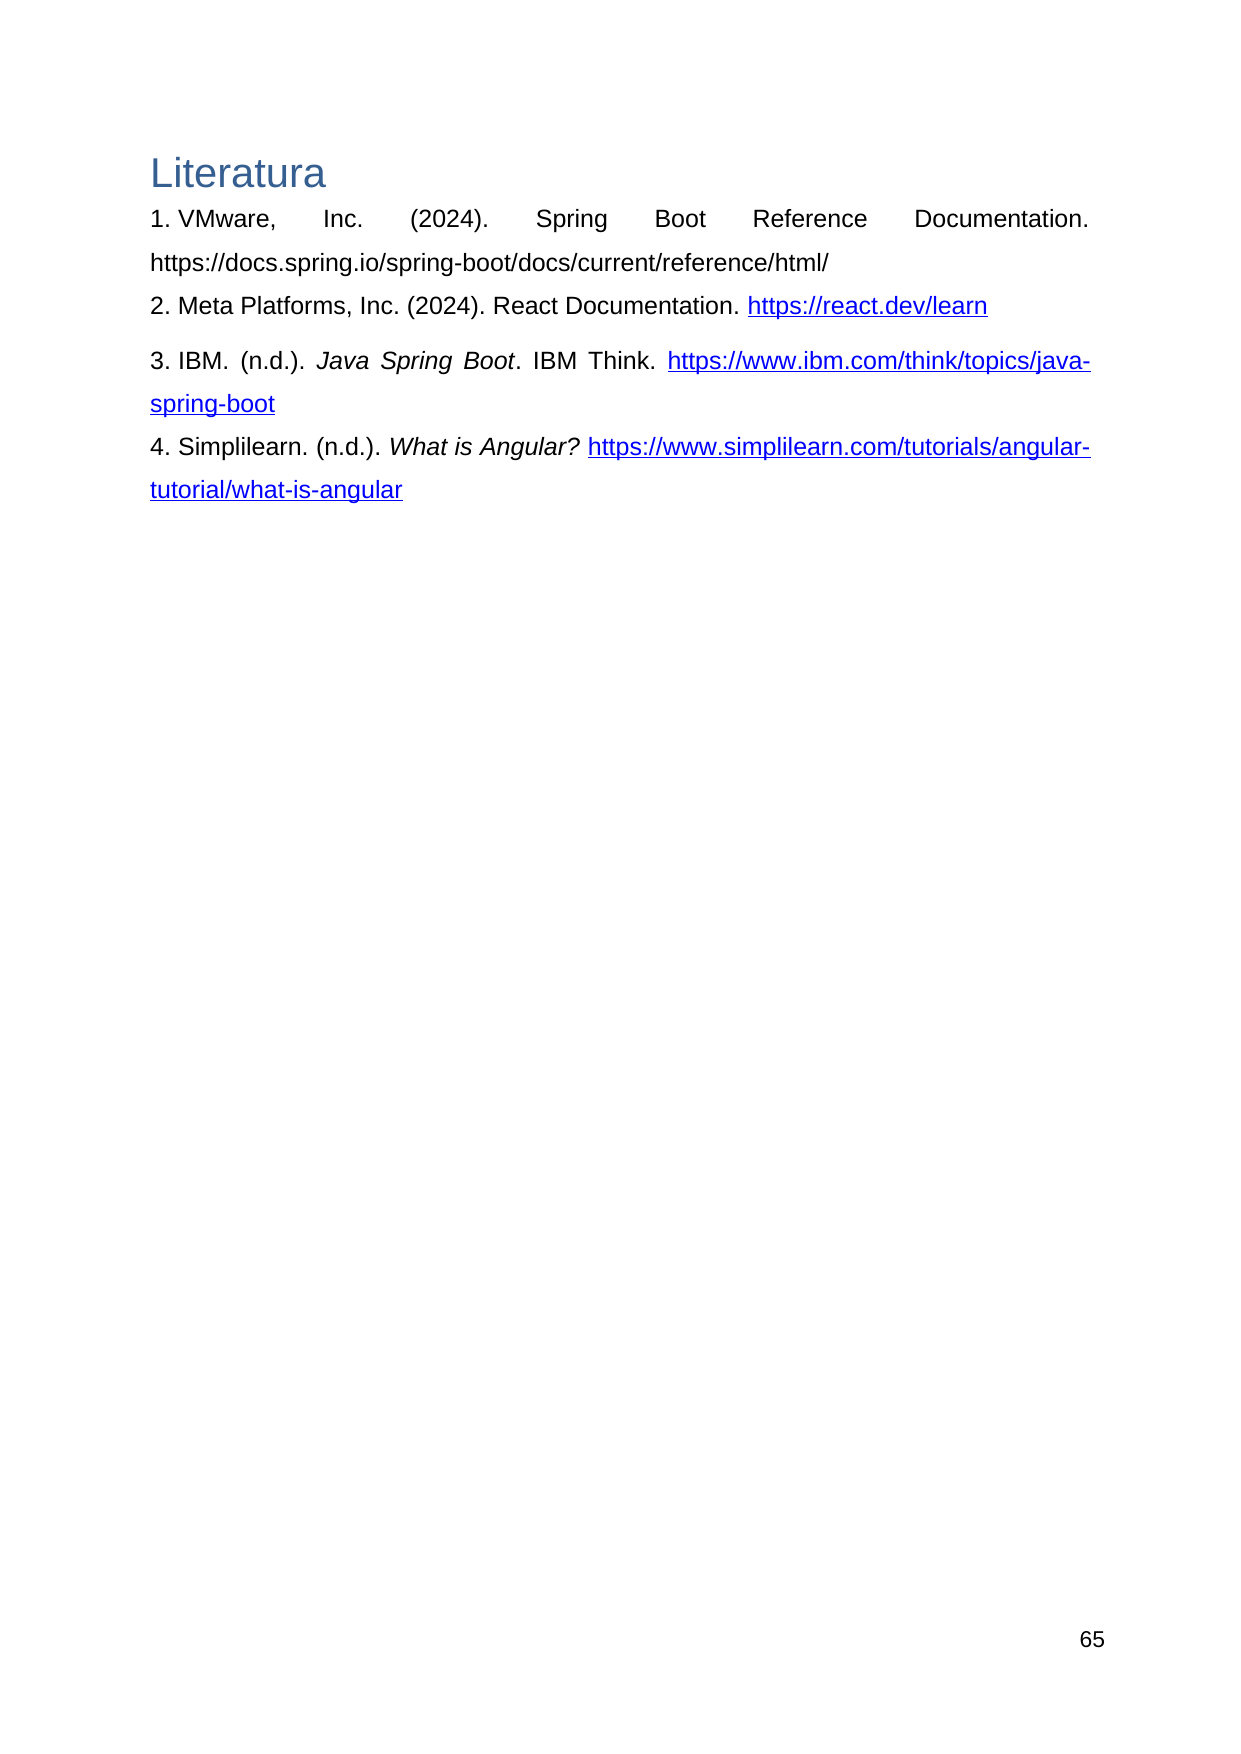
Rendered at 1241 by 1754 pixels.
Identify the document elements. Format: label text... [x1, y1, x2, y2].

list Simplilearn. (n.d.). What is Angular? https://www.simplilearn.com/tutorials/angular- tutorial/what-is-angular [150, 432, 1091, 504]
list VMware, Inc. (2024). Spring Boot Reference Documentation. https://docs.spring.io/spring-boot/docs/current/reference/html/ [150, 204, 1090, 276]
list Meta Platforms, Inc. (2024). React Documentation. https://react.dev/learn [150, 291, 1105, 319]
list IBM. (n.d.). Java Spring Boot. IBM Think. https://www.ibm.com/think/topics/java- spring-boot [150, 346, 1091, 418]
subtitle Literatura [150, 148, 1105, 196]
